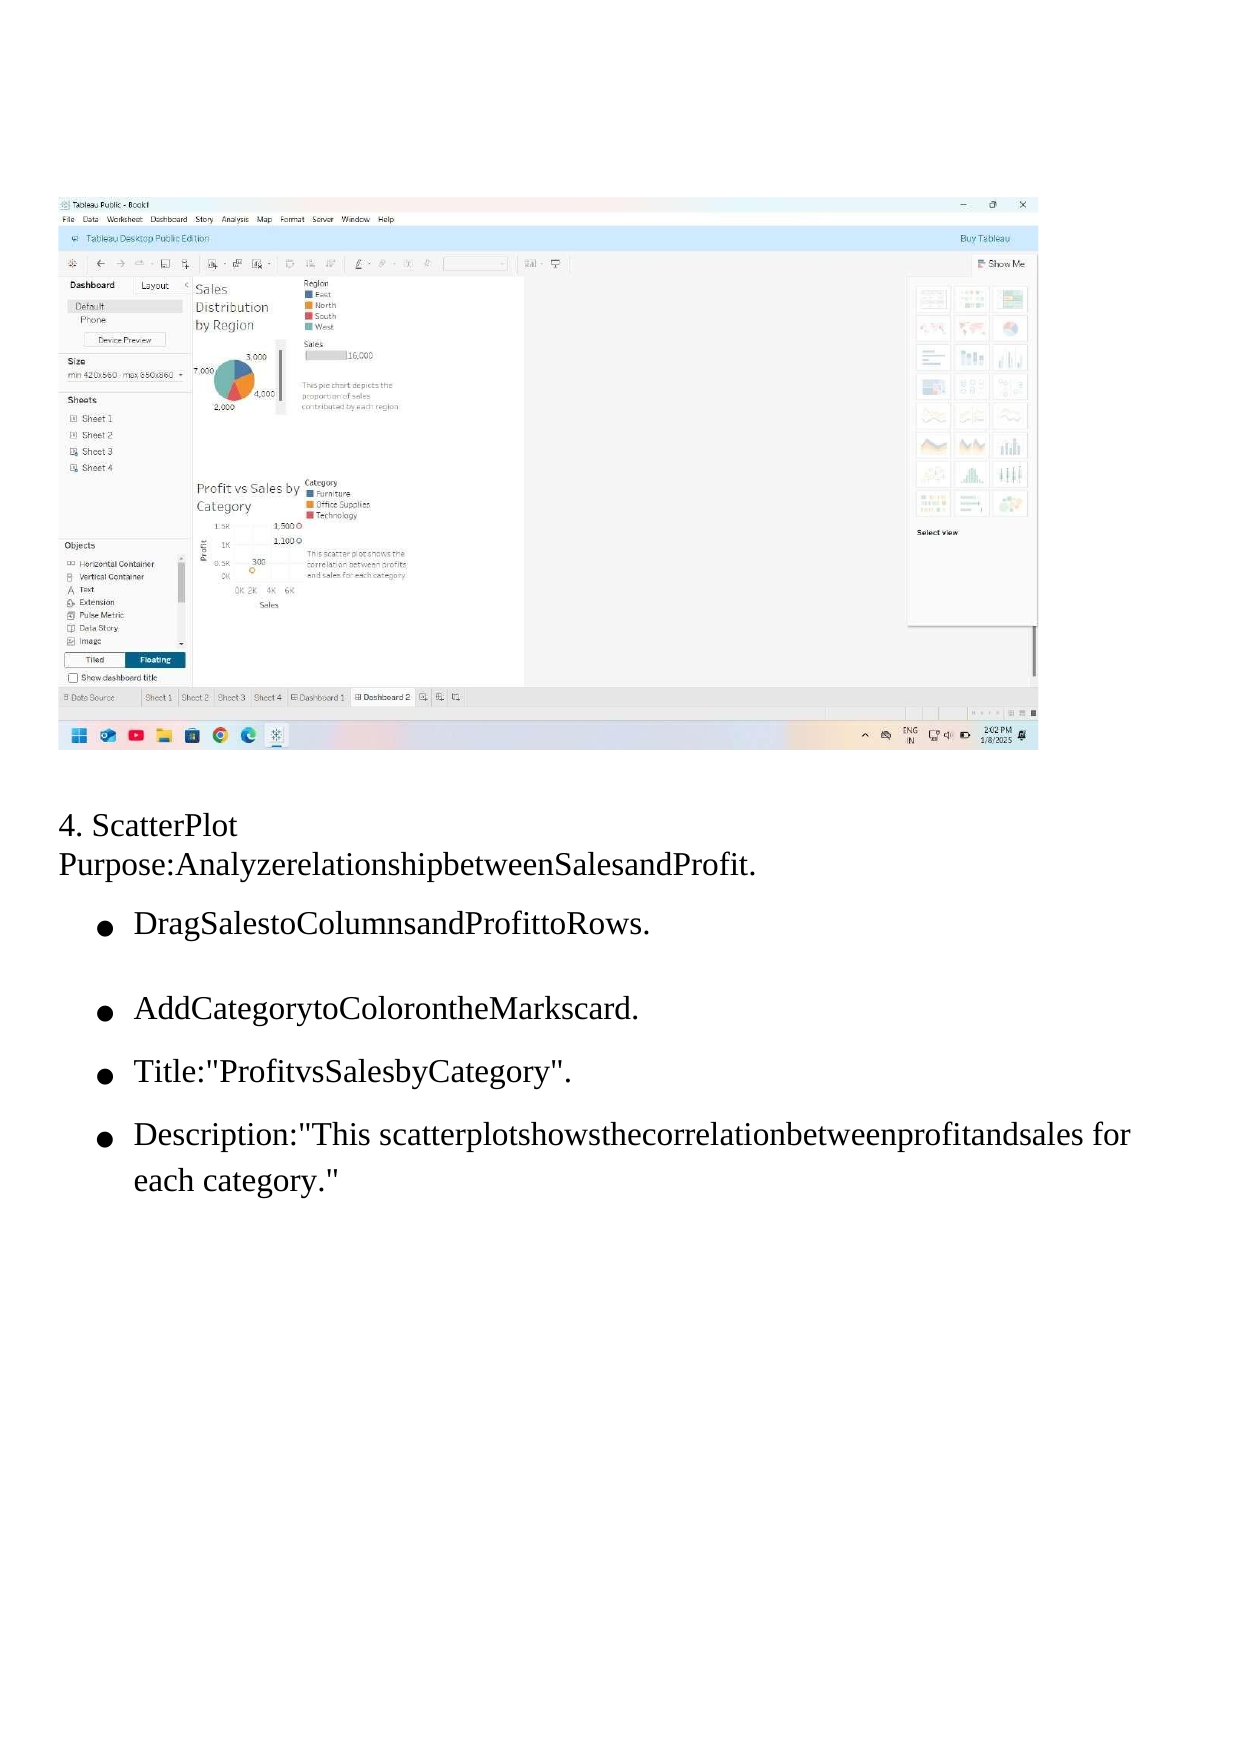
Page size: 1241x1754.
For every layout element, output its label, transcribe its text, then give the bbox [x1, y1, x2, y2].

list ScatterPlot [58, 806, 1211, 844]
list DragSalestoColumnsandProfittoRows. [96, 903, 1211, 946]
list Title:"ProfitvsSalesbyCategory". [96, 1051, 1211, 1094]
list Description:"This scatterplotshowsthecorrelationbetweenprofitandsales for each category." [96, 1114, 1160, 1198]
list AddCategorytoColorontheMarkscard. [96, 988, 1211, 1031]
picture [58, 197, 1039, 750]
text Purpose:AnalyzerelationshipbetweenSalesandProfit. [58, 844, 1211, 883]
